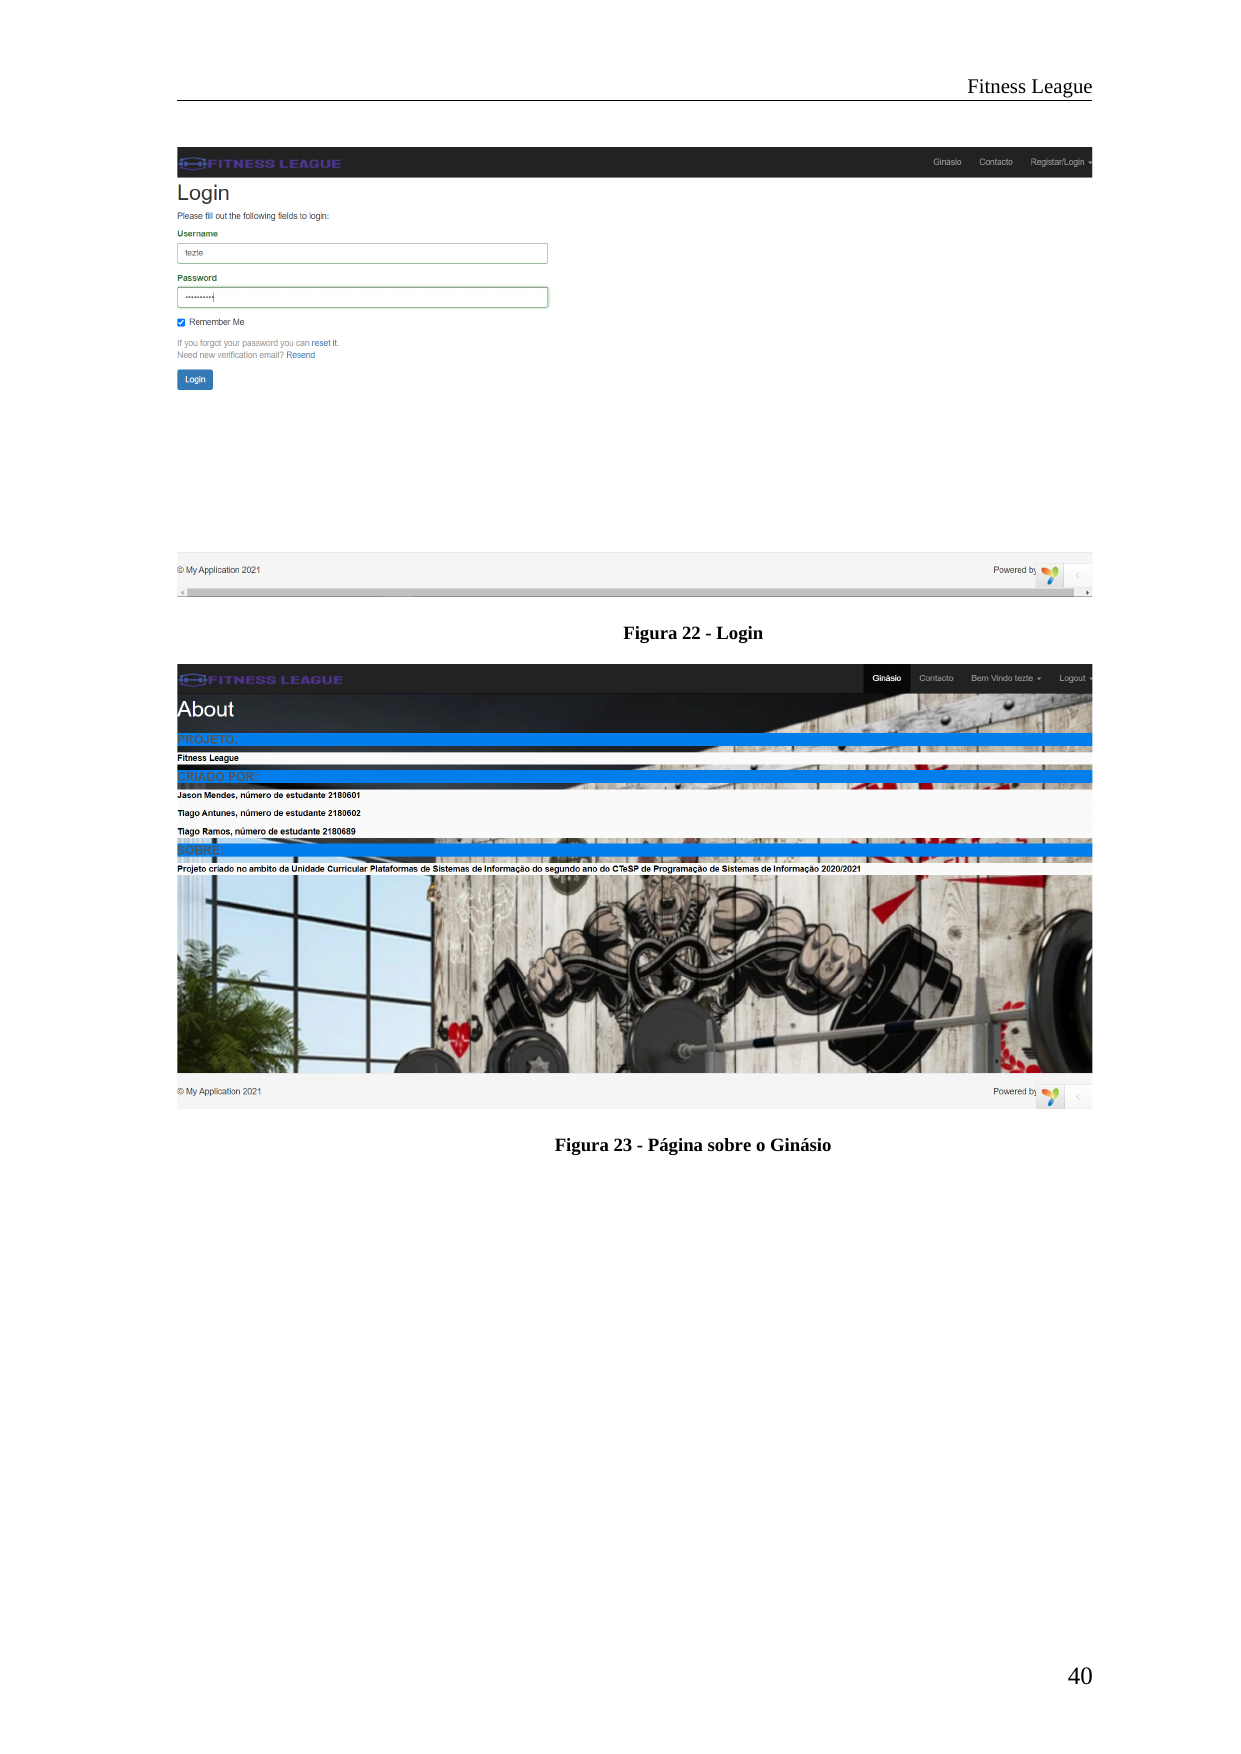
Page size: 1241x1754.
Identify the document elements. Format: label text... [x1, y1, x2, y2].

picture [177, 147, 1093, 597]
text Figura 23 - Página sobre o Ginásio [293, 1134, 1092, 1155]
picture [177, 664, 1093, 1109]
text Figura 22 - Login [293, 622, 1092, 643]
